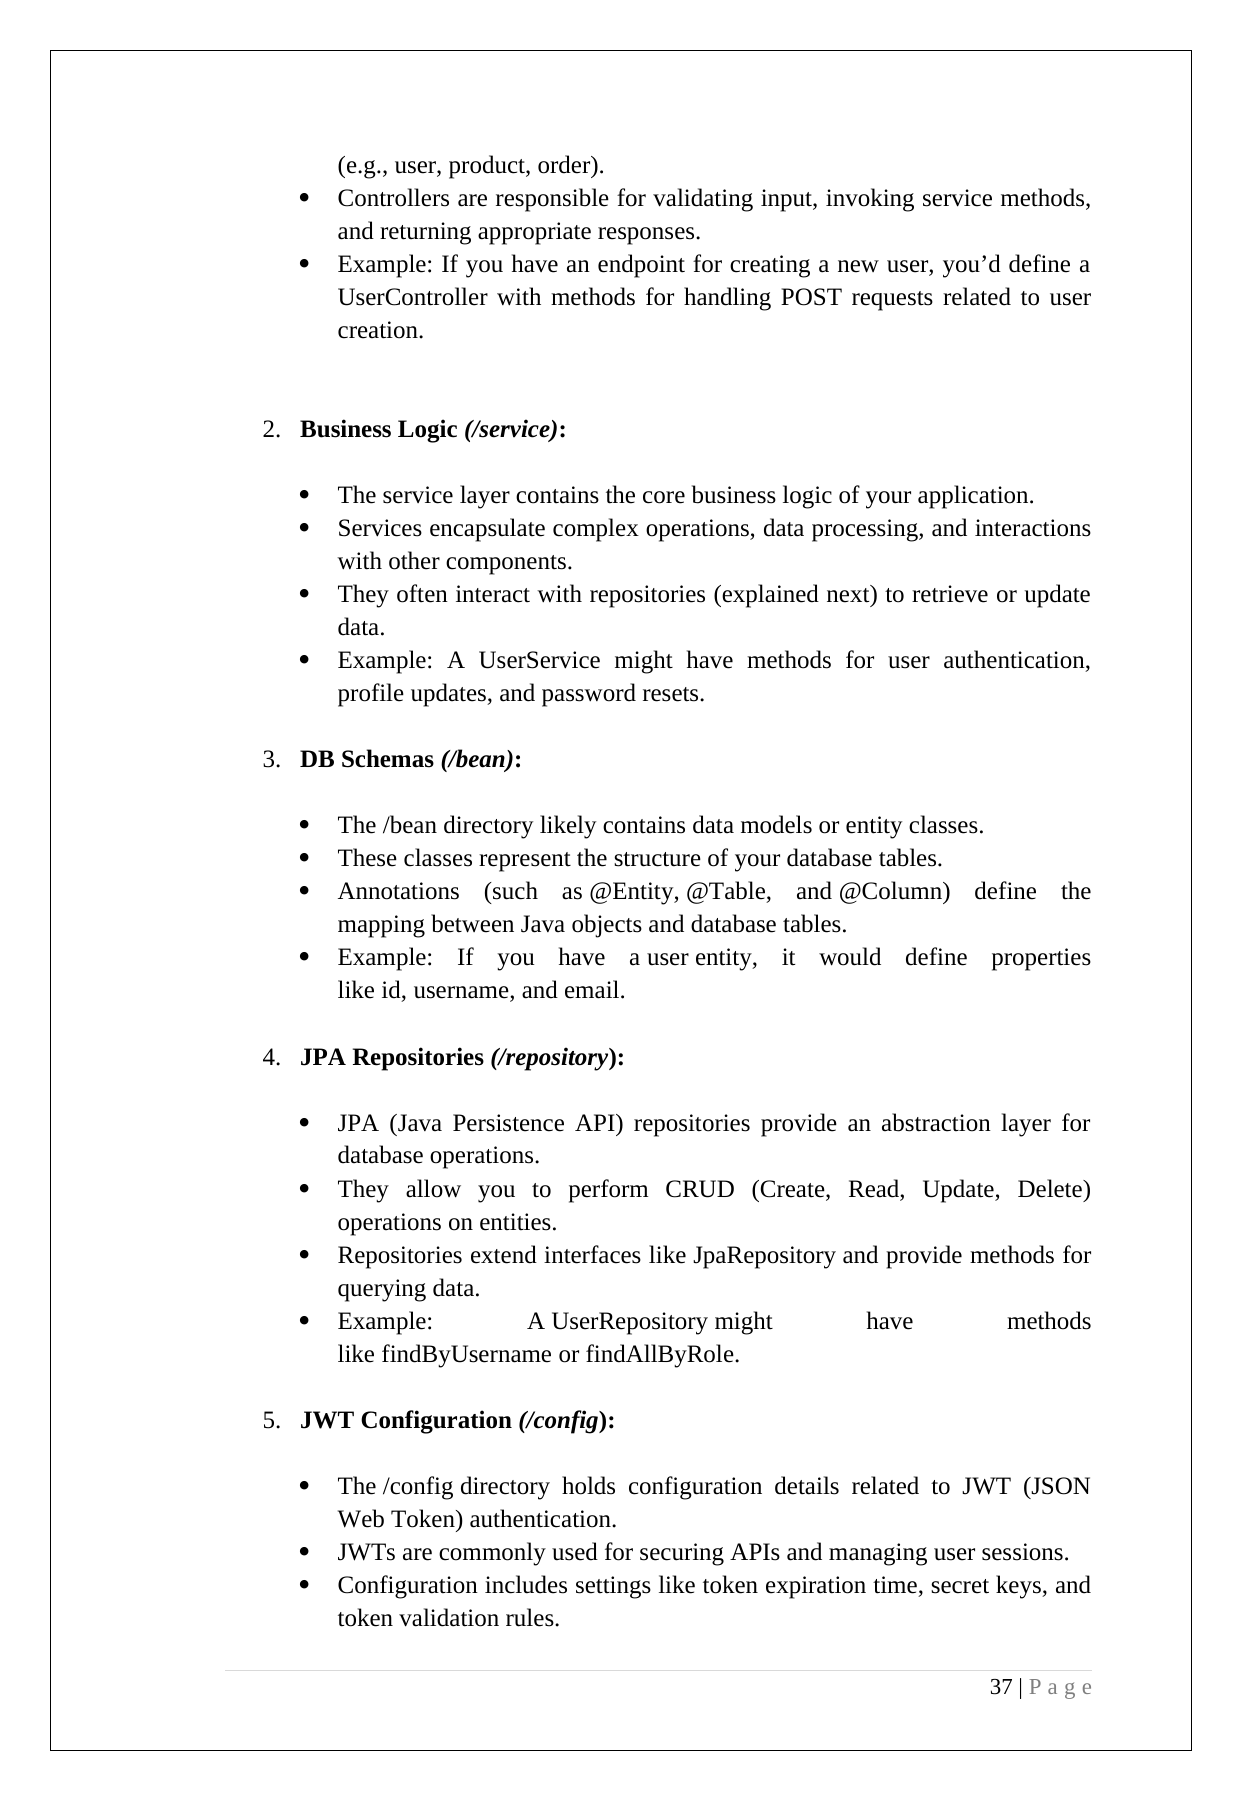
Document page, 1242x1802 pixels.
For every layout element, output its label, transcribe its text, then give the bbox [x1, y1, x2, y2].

list Configuration includes settings like token expiration time, secret keys, and token validation rules. [300, 1570, 1092, 1632]
list Repositories extend interfaces like JpaRepository and provide methods for querying data. [300, 1240, 1092, 1301]
list Controllers are responsible for validating input, invoking service methods, and returning appropriate responses. [300, 183, 1092, 245]
list Business Logic (/service): [262, 414, 1092, 443]
list Example: A UserRepository might have methods like findByUsername or findAllByRole. [300, 1306, 1092, 1367]
list JWT Configuration (/config): [262, 1405, 1092, 1433]
list They allow you to perform CRUD (Create, Read, Update, Delete) operations on entities. [300, 1174, 1092, 1235]
list These classes represent the structure of your database tables. [300, 843, 1092, 872]
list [300, 150, 1092, 179]
list Example: A UserService might have methods for user authentication, profile updates, and password resets. [300, 645, 1092, 707]
list The service layer contains the core business logic of your application. [300, 480, 1092, 509]
list JPA (Java Persistence API) repositories provide an abstraction layer for database operations. [300, 1108, 1092, 1169]
list JWTs are commonly used for securing APIs and managing user sessions. [300, 1537, 1092, 1566]
list The /config directory holds configuration details related to JWT (JSON Web Token) authentication. [300, 1471, 1092, 1533]
list Example: If you have a user entity, it would define properties like id, username, and email. [300, 942, 1092, 1004]
list JPA Repositories (/repository): [262, 1042, 1092, 1070]
list They often interact with repositories (explained next) to retrieve or update data. [300, 579, 1092, 641]
list DB Schemas (/bean): [262, 744, 1092, 773]
list Example: If you have an endpoint for creating a new user, you’d define a UserController with methods for handling POST requests related to user creation. [300, 249, 1092, 344]
list The /bean directory likely contains data models or entity classes. [300, 810, 1092, 839]
list Services encapsulate complex operations, data processing, and interactions with other components. [300, 513, 1092, 575]
list Annotations (such as @Entity, @Table, and @Column) define the mapping between Java objects and database tables. [300, 876, 1092, 938]
